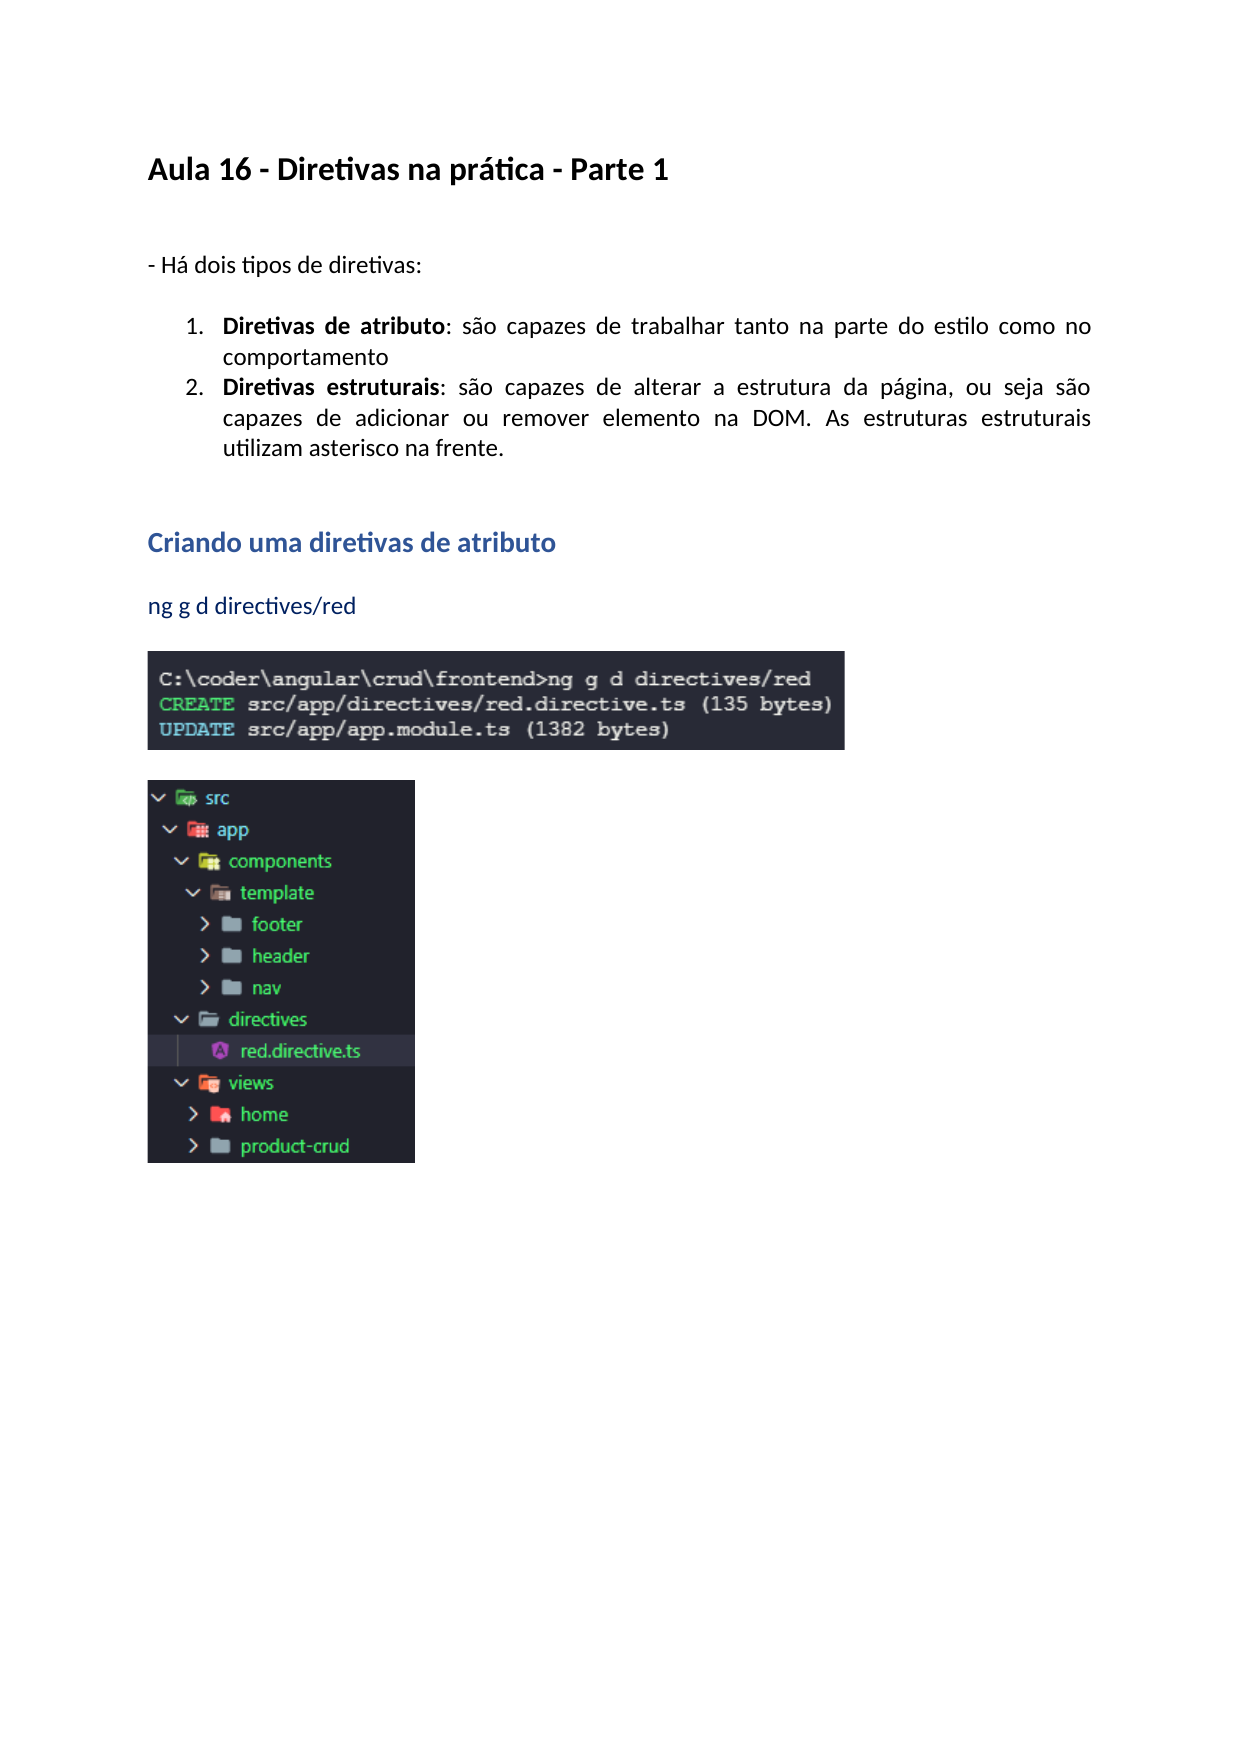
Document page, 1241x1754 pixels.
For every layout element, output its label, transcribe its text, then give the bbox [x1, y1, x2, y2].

subtitle Criando uma diretivas de atributo [148, 524, 1092, 560]
list Diretivas de atributo: são capazes de trabalhar tanto na parte do estilo como no comportamento [185, 310, 1092, 371]
text - Há dois tipos de diretivas: [148, 249, 1092, 280]
list Diretivas estruturais: são capazes de alterar a estrutura da página, ou seja são capazes de adicionar ou remover elemento na DOM. As estruturas estruturais utilizam asterisco na frente. [185, 371, 1092, 463]
text ng g d directives/red [148, 590, 1092, 621]
picture [147, 651, 845, 750]
picture [147, 780, 415, 1163]
subtitle Aula 16 - Diretivas na prática - Parte 1 [148, 148, 1092, 188]
